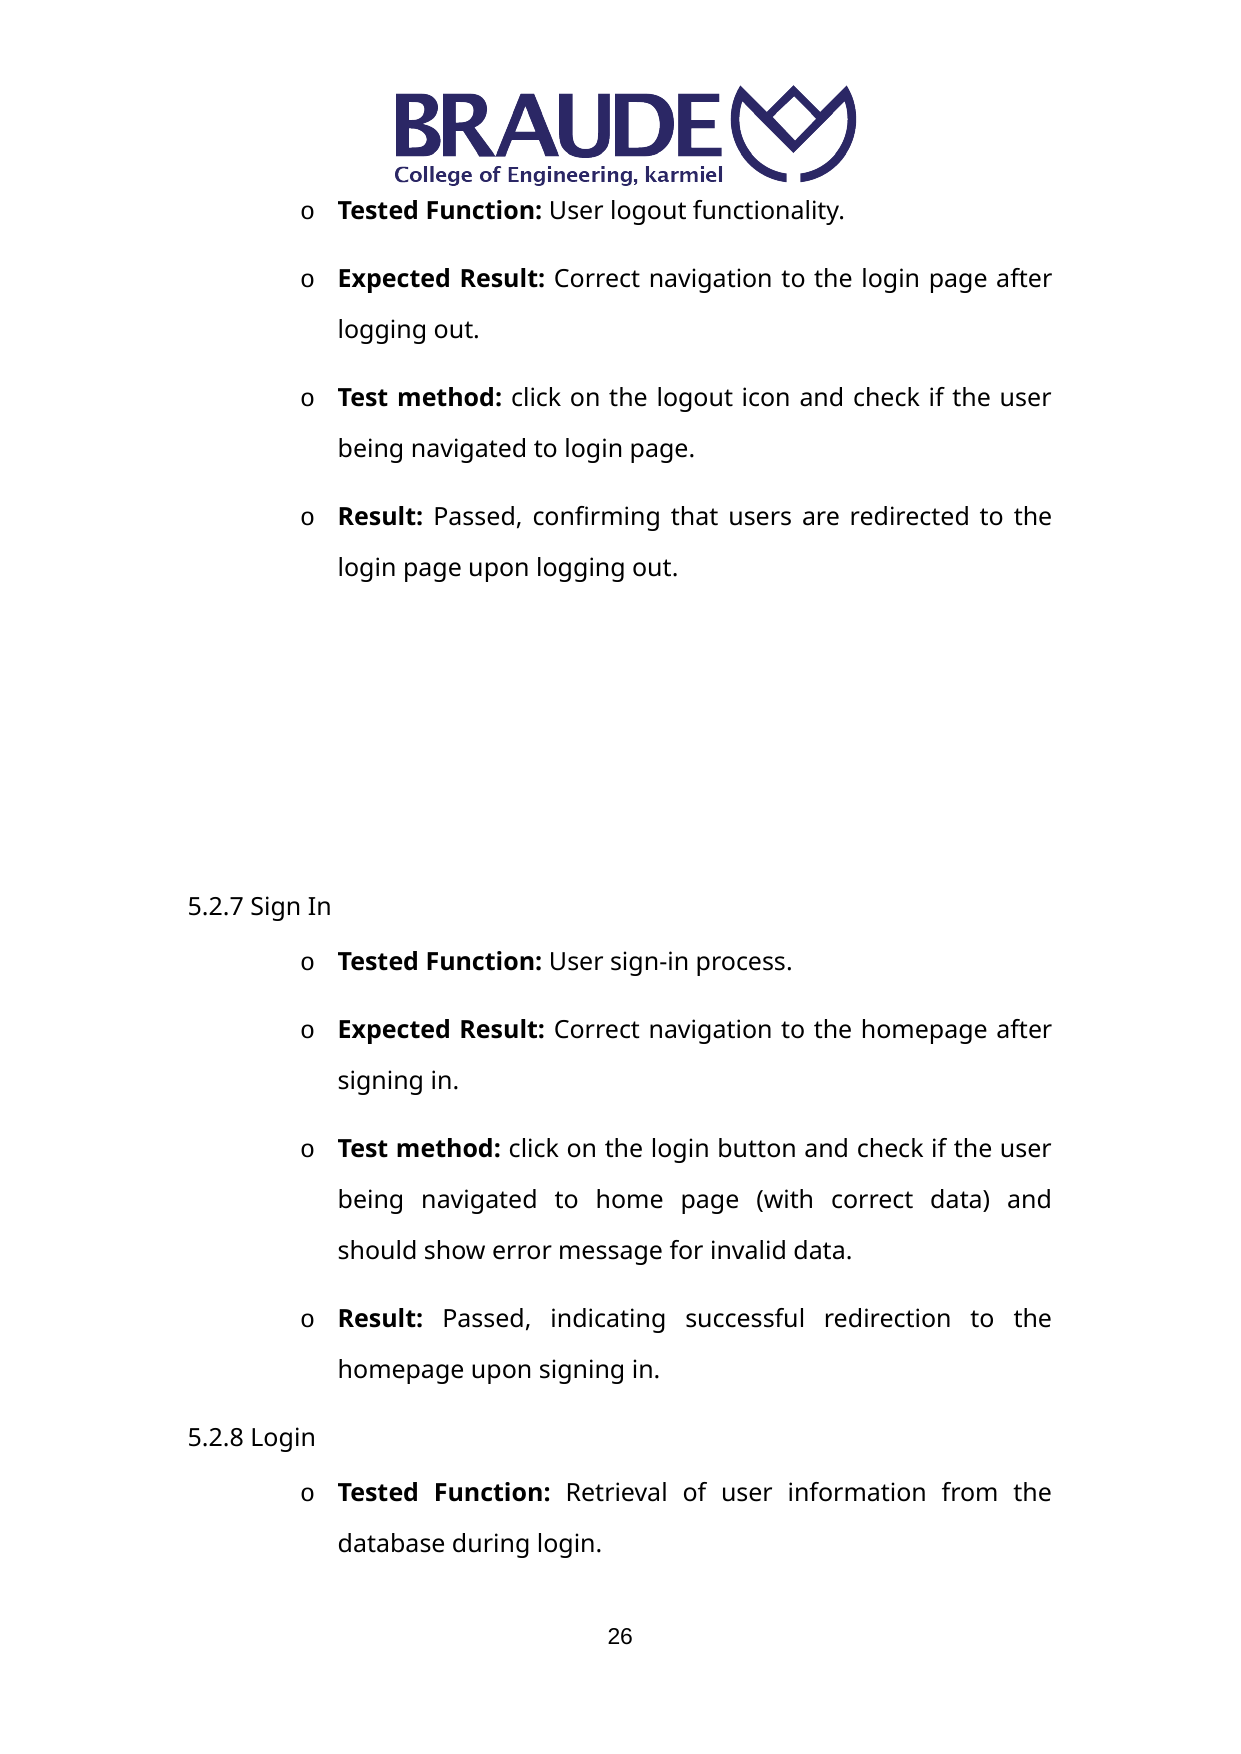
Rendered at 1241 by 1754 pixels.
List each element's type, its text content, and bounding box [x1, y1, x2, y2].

picture [369, 73, 871, 193]
list Result: Passed, indicating successful redirection to the homepage upon signing in. [300, 1300, 1053, 1386]
list Tested Function: User logout functionality. [300, 192, 1053, 227]
list Test method: click on the logout icon and check if the user being navigated to login page. [300, 379, 1053, 465]
list Expected Result: Correct navigation to the login page after logging out. [300, 261, 1053, 346]
list Result: Passed, confirming that users are redirected to the login page upon logging out. [300, 498, 1053, 584]
list Tested Function: User sign-in process. [300, 943, 1053, 978]
subtitle 5.2.8 Login [187, 1419, 1053, 1453]
list Test method: click on the login button and check if the user being navigated to home page (with correct data) and should show error message for invalid data. [300, 1130, 1053, 1267]
list Tested Function: Retrieval of user information from the database during login. [300, 1474, 1053, 1560]
list Expected Result: Correct navigation to the homepage after signing in. [300, 1011, 1053, 1097]
subtitle 5.2.7 Sign In [187, 888, 1053, 922]
